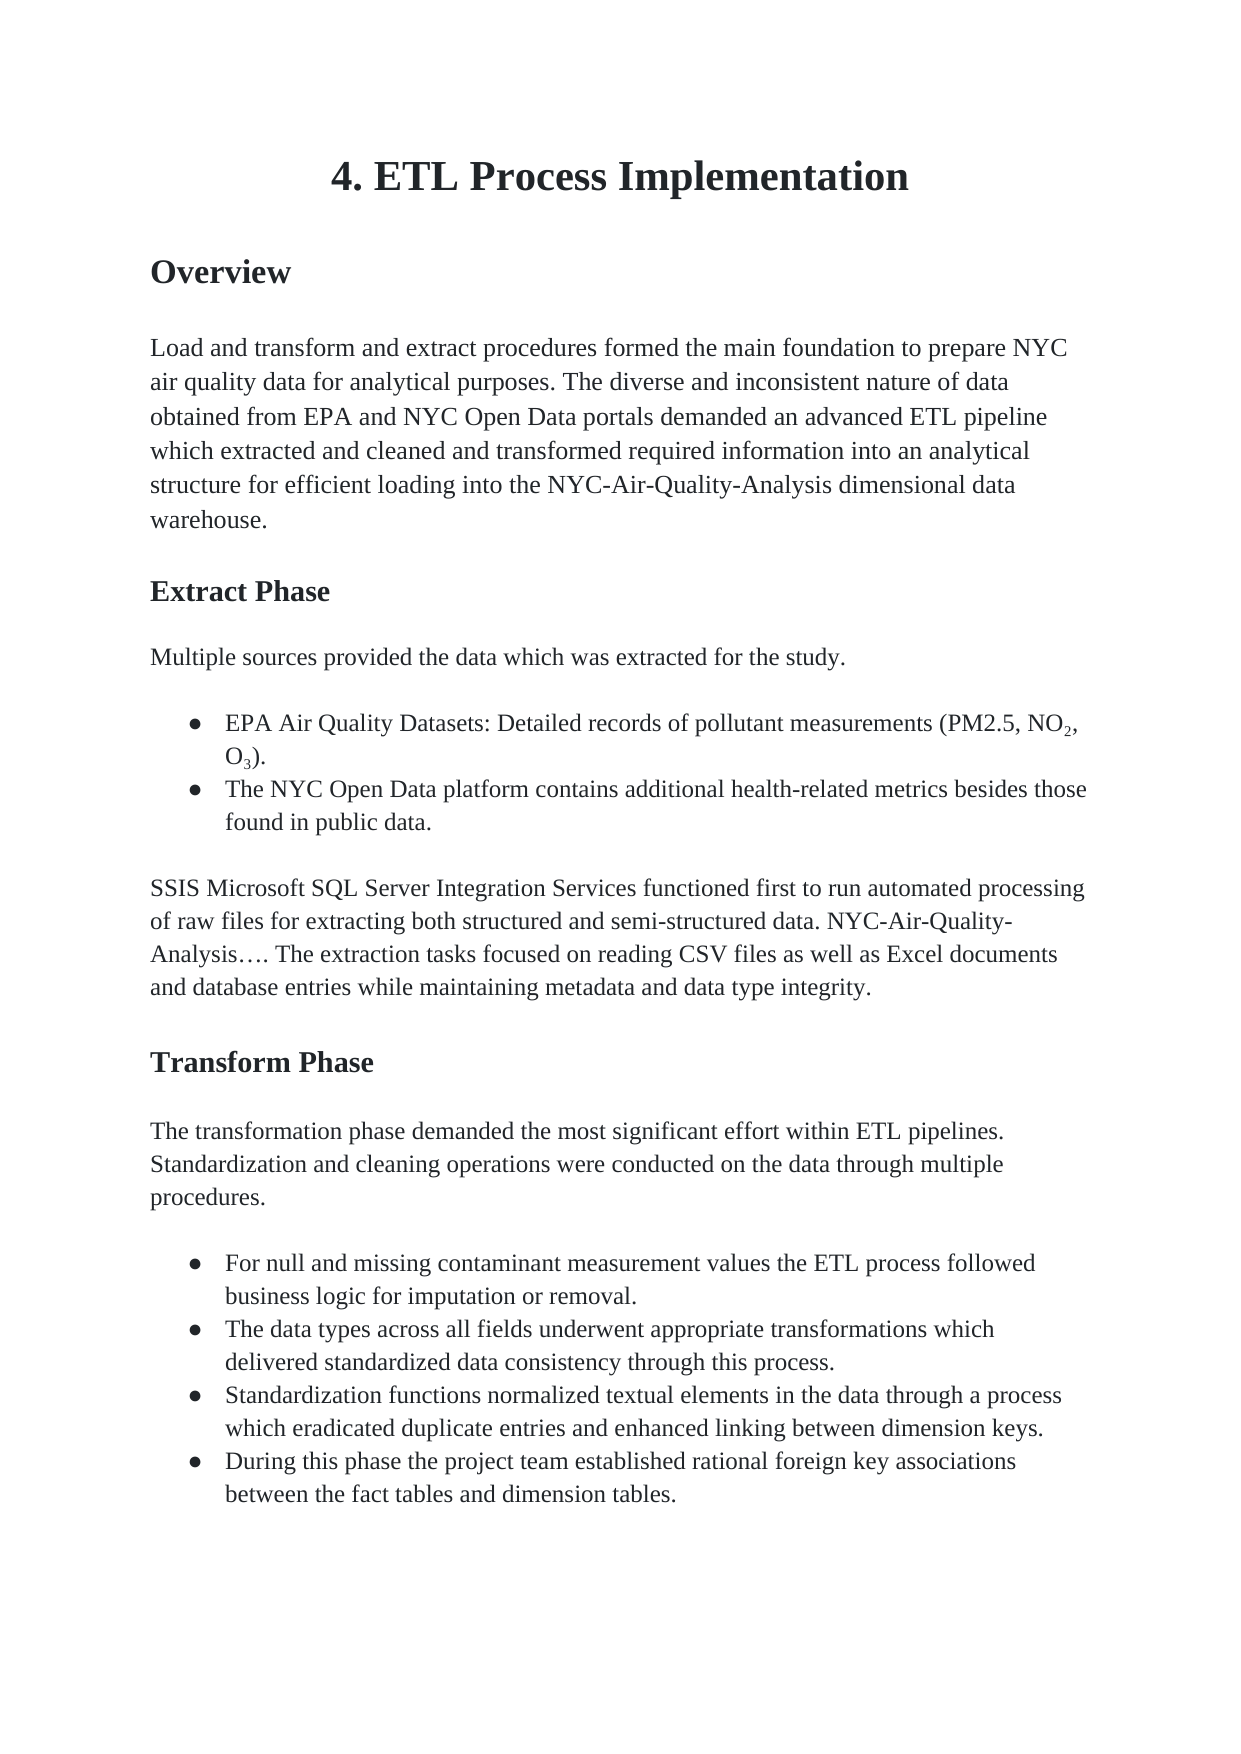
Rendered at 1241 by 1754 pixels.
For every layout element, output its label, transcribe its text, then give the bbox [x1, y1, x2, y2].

text The transformation phase demanded the most significant effort within ETL pipelines. Standardization and cleaning operations were conducted on the data through multiple procedures. [150, 1116, 1090, 1211]
list For null and missing contaminant measurement values the ETL process followed business logic for imputation or removal. [187, 1248, 1090, 1310]
list During this phase the project team established rational foreign key associations between the fact tables and dimension tables. [187, 1446, 1090, 1508]
text Extract Phase [150, 573, 1090, 608]
list Standardization functions normalized textual elements in the data through a process which eradicated duplicate entries and enhanced linking between dimension keys. [187, 1380, 1090, 1442]
text SSIS Microsoft SQL Server Integration Services functioned first to run automated processing of raw files for extracting both structured and semi-structured data. NYC-Air-Quality-Analysis…. The extraction tasks focused on reading CSV files as well as Excel documents and database entries while maintaining metadata and data type integrity. [150, 873, 1090, 1001]
text 4. ETL Process Implementation [150, 150, 1090, 199]
text Multiple sources provided the data which was extracted for the study. [150, 642, 1090, 670]
text Transform Phase [150, 1045, 1090, 1079]
list EPA Air Quality Datasets: Detailed records of pollutant measurements (PM2.5, NO₂, O₃). [187, 708, 1090, 769]
text Overview [150, 252, 1090, 291]
text Load and transform and extract procedures formed the main foundation to prepare NYC air quality data for analytical purposes. The diverse and inconsistent nature of data obtained from EPA and NYC Open Data portals demanded an advanced ETL pipeline which extracted and cleaned and transformed required information into an analytical structure for efficient loading into the NYC-Air-Quality-Analysis dimensional data warehouse. [150, 332, 1090, 534]
list The NYC Open Data platform contains additional health-related metrics besides those found in public data. [187, 774, 1090, 836]
list The data types across all fields underwent appropriate transformations which delivered standardized data consistency through this process. [187, 1314, 1090, 1376]
